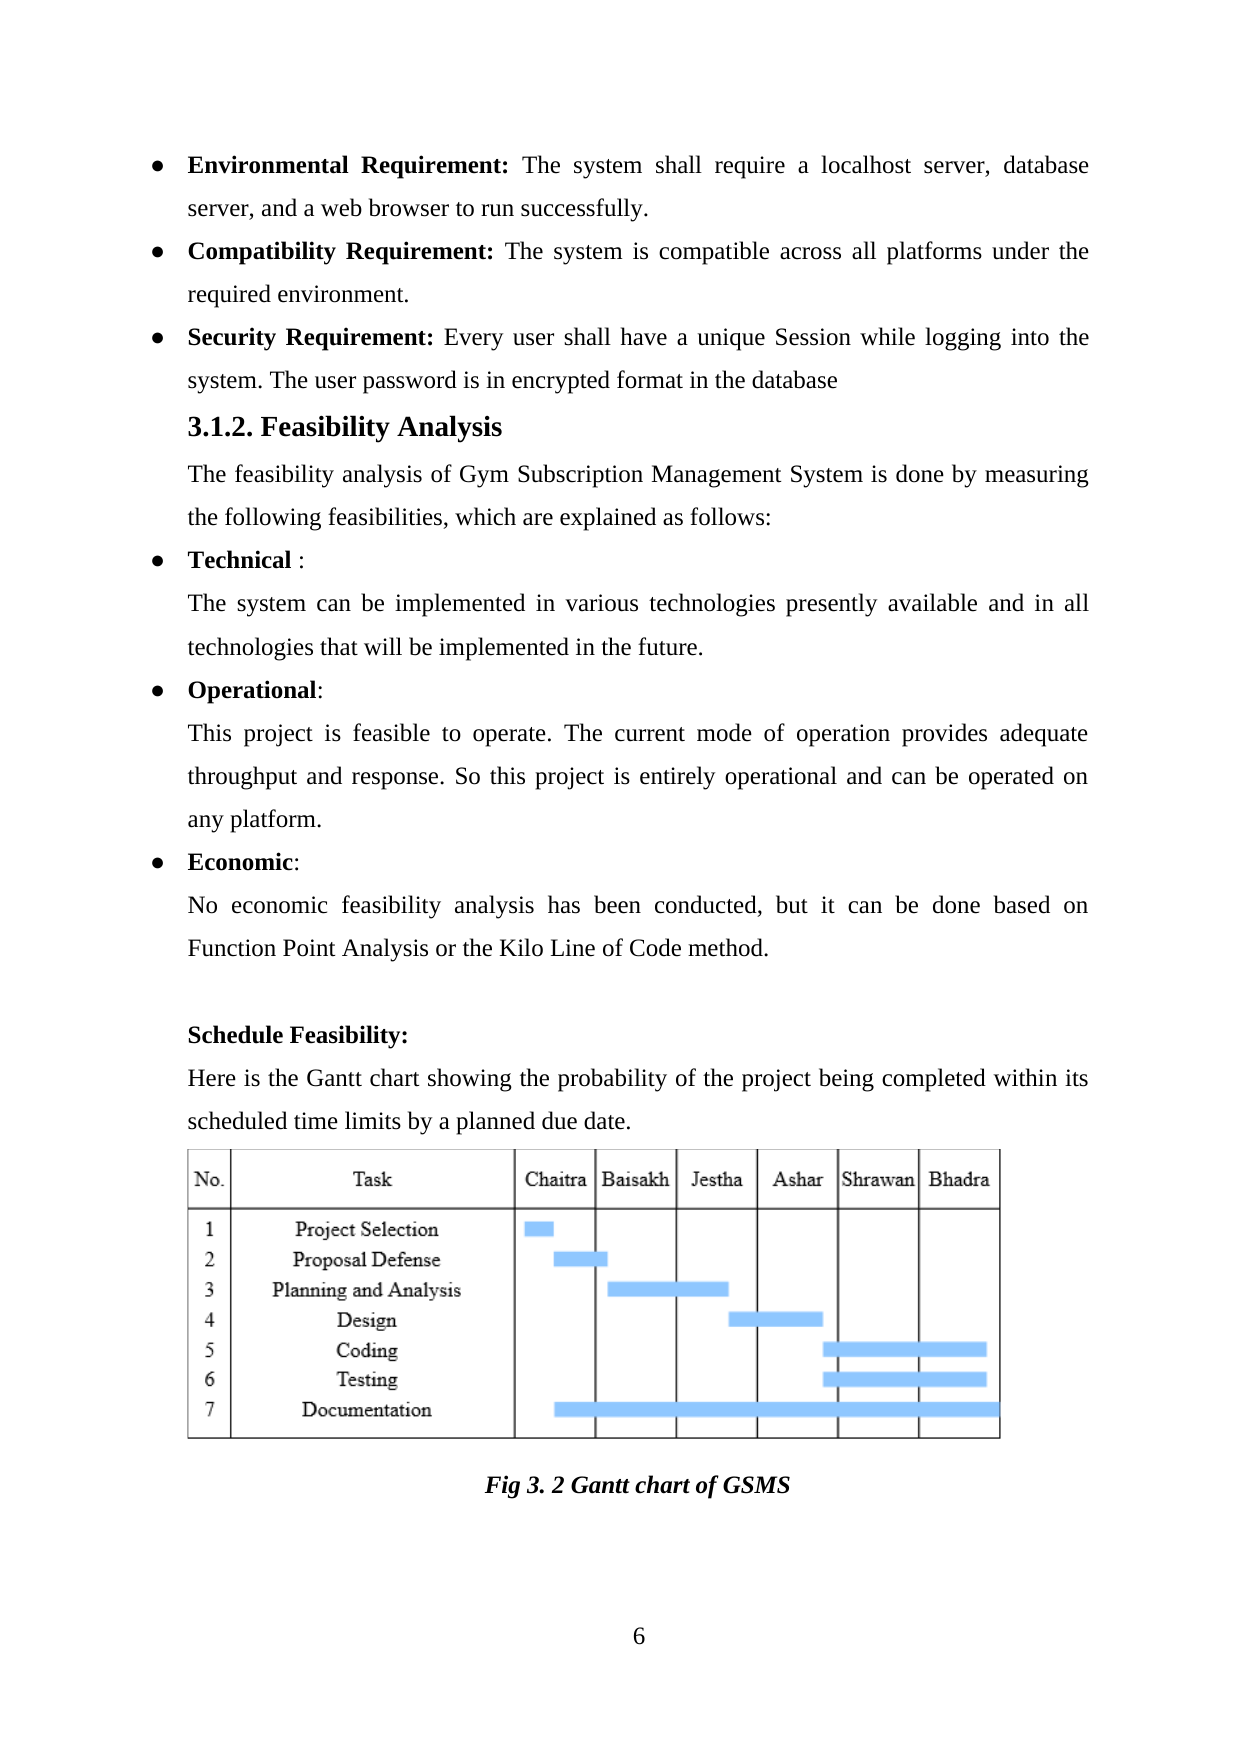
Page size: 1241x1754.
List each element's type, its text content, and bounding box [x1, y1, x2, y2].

text Schedule Feasibility: [187, 1020, 1090, 1048]
text No economic feasibility analysis has been conducted, but it can be done based on Function Point Analysis or the Kilo Line of Code method. [187, 890, 1090, 962]
picture [187, 1149, 1002, 1456]
list Economic: [150, 847, 1090, 876]
list Environmental Requirement: The system shall require a localhost server, database server, and a web browser to run successfully. [150, 150, 1090, 222]
subtitle 3.1.2. Feasibility Analysis [187, 409, 1090, 442]
text The system can be implemented in various technologies presently available and in all technologies that will be implemented in the future. [187, 588, 1090, 660]
text Here is the Gantt chart showing the probability of the project being completed within its scheduled time limits by a planned due date. [187, 1063, 1090, 1135]
list Security Requirement: Every user shall have a unique Session while logging into the system. The user password is in encrypted format in the database [150, 322, 1090, 394]
list Compatibility Requirement: The system is compatible across all platforms under the required environment. [150, 236, 1090, 308]
text Fig 3. 2 Gantt chart of GSMS [187, 1470, 1090, 1498]
text This project is feasible to operate. The current mode of operation provides adequate throughput and response. So this project is entirely operational and can be operated on any platform. [187, 718, 1090, 833]
list Technical : [150, 545, 1090, 574]
list Operational: [150, 675, 1090, 703]
text The feasibility analysis of Gym Subscription Management System is done by measuring the following feasibilities, which are explained as follows: [187, 459, 1090, 531]
